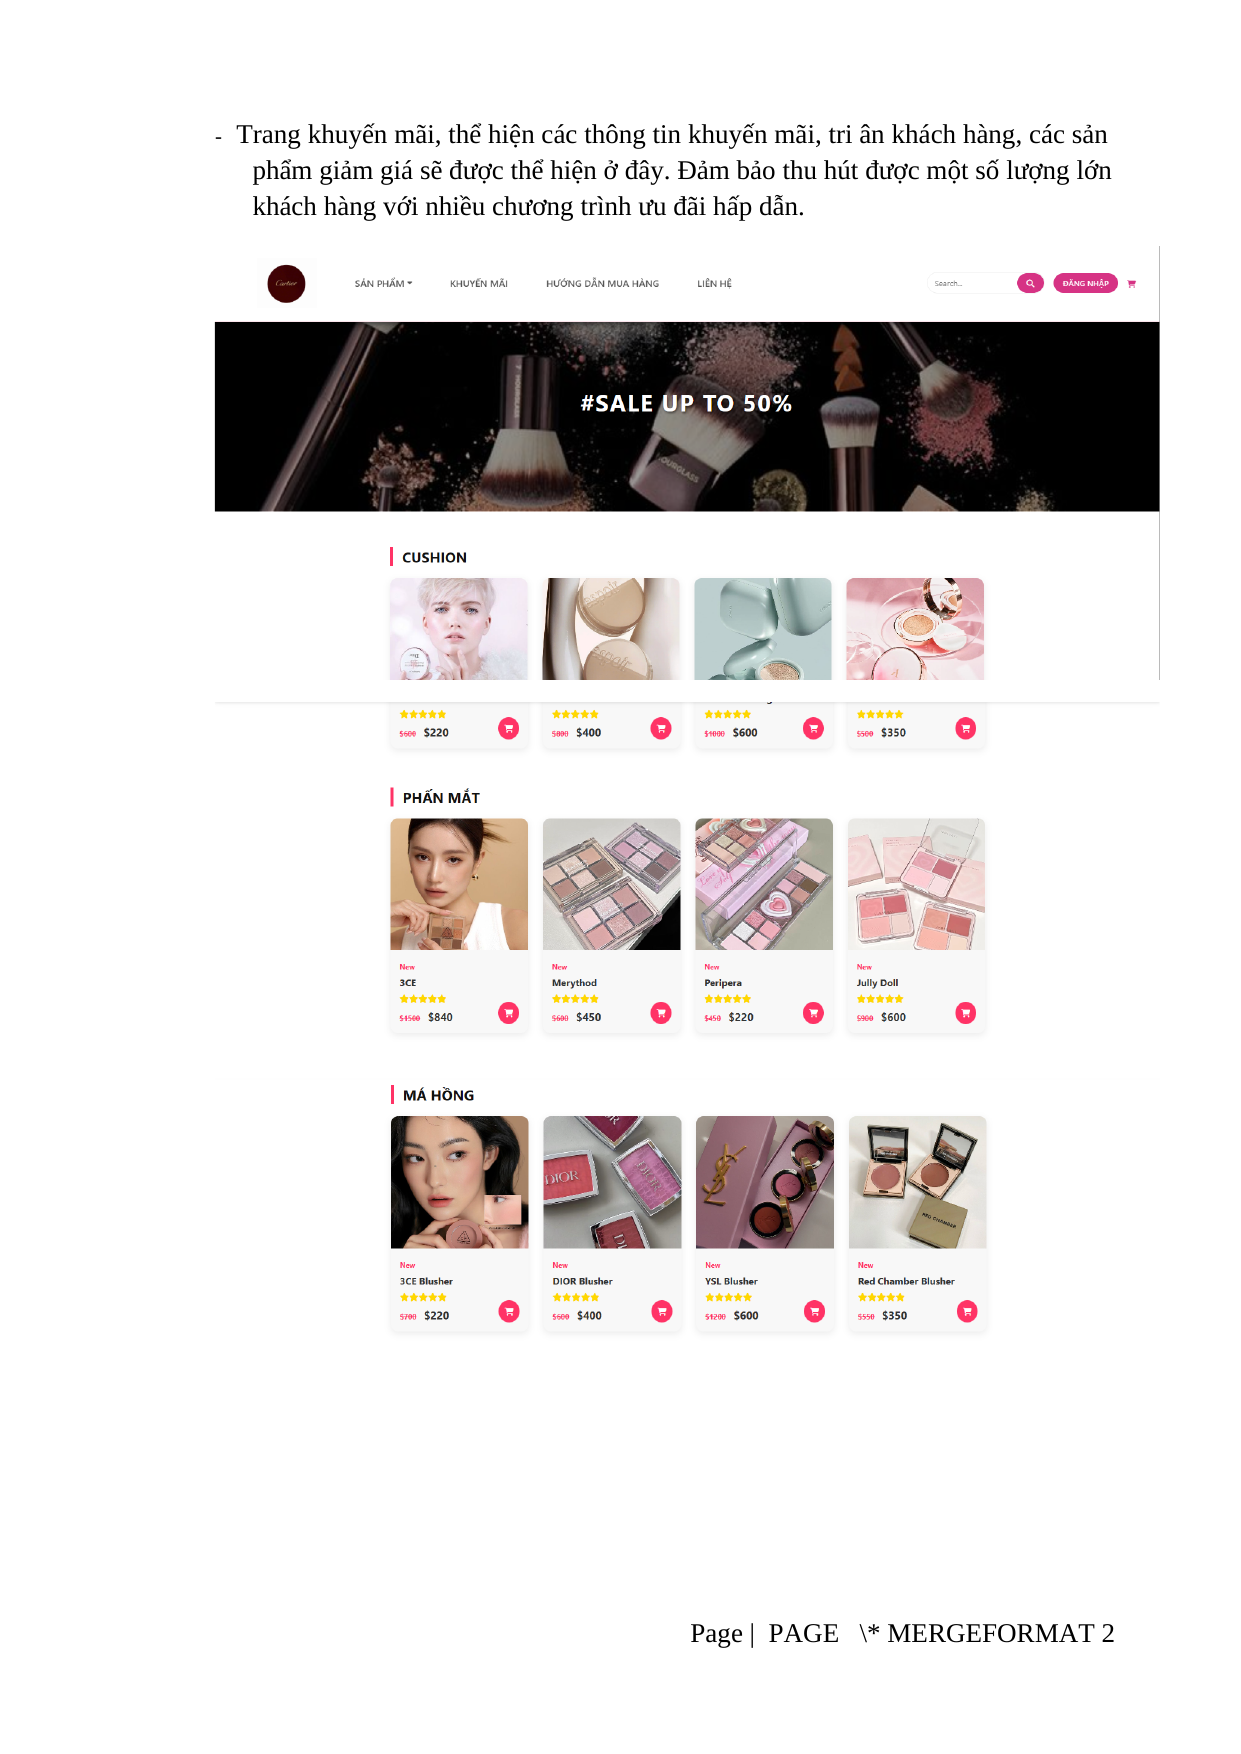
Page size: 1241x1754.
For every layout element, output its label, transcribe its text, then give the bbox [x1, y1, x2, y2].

picture [214, 1078, 1160, 1354]
picture [214, 702, 1160, 1056]
picture [214, 246, 1160, 680]
list Trang khuyến mãi, thể hiện các thông tin khuyến mãi, tri ân khách hàng, các sản phẩm giảm giá sẽ được thể hiện ở đây. Đảm bảo thu hút được một số lượng lớn khách hàng với nhiều chương trình ưu đãi hấp dẫn. [215, 118, 1122, 221]
